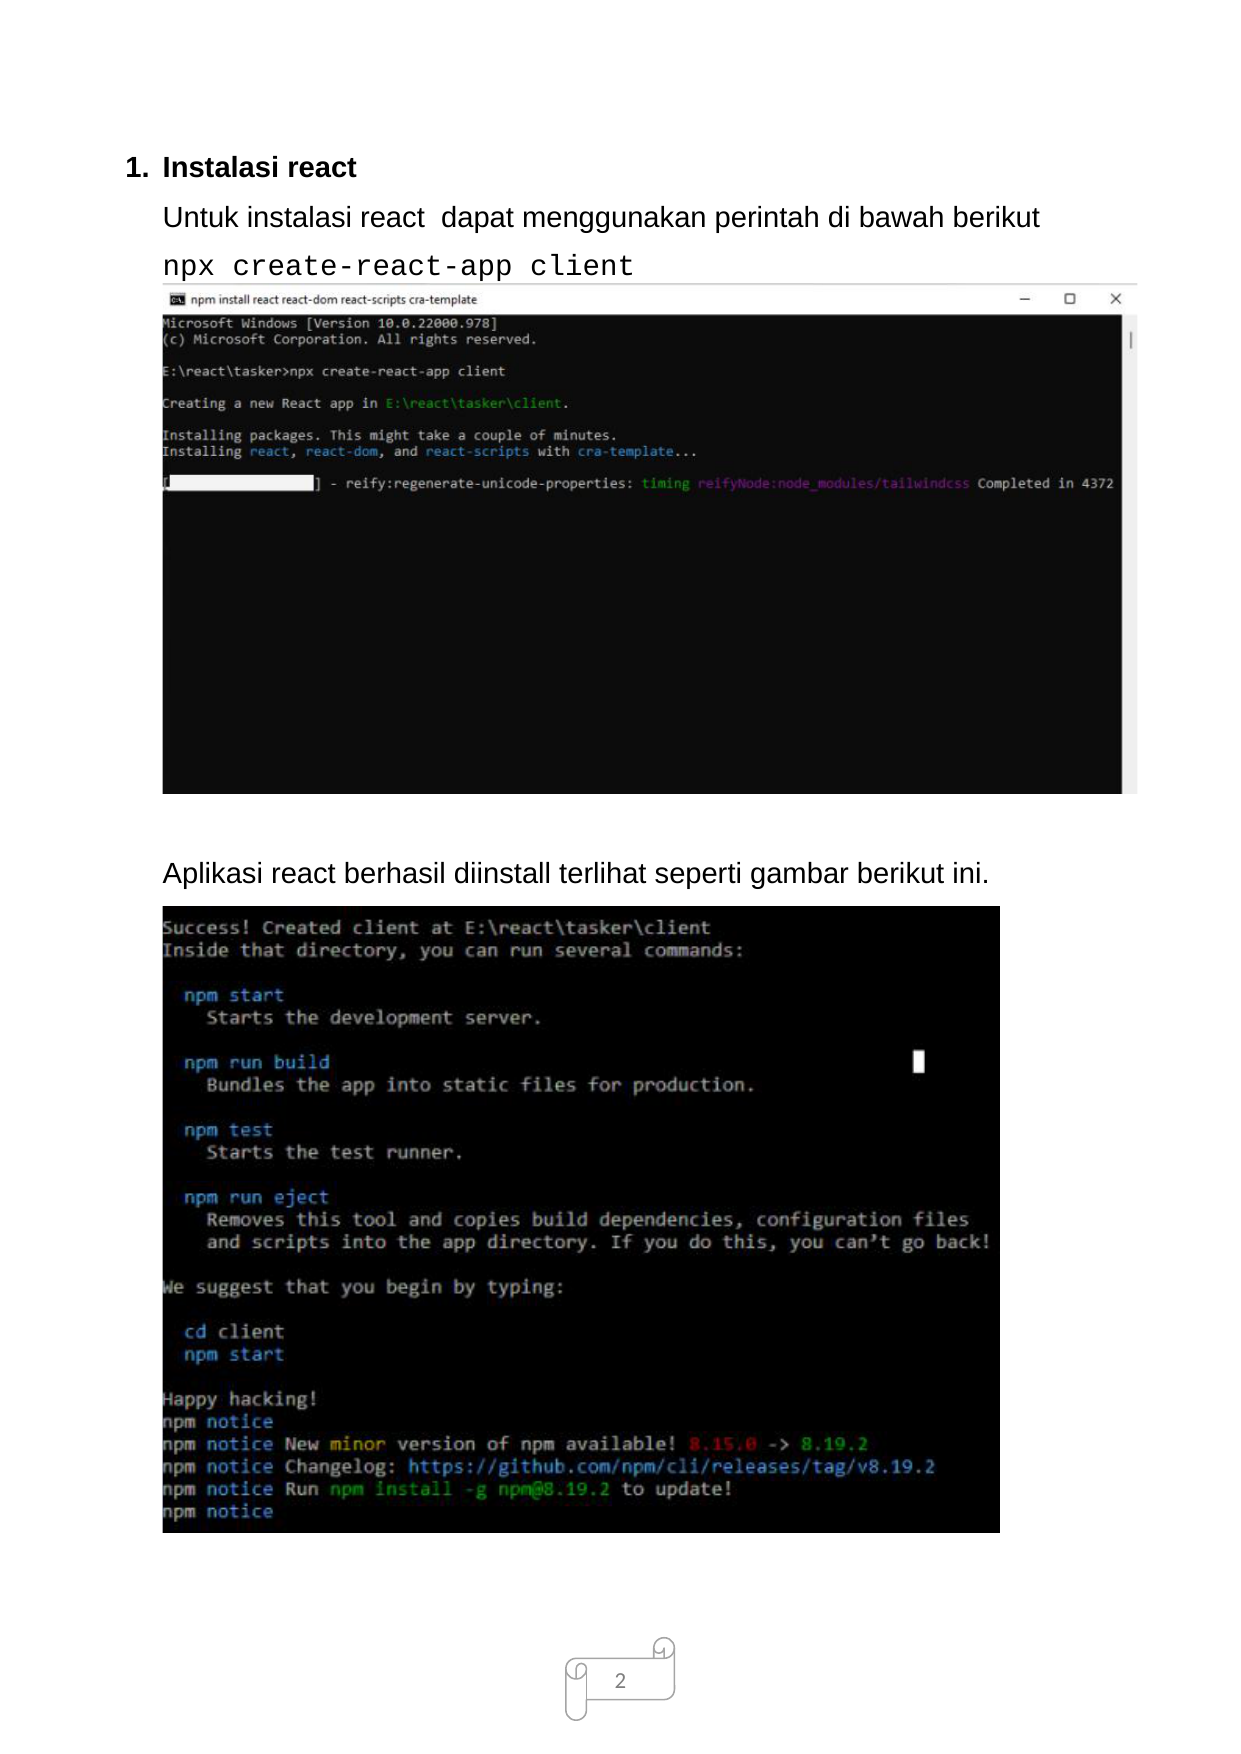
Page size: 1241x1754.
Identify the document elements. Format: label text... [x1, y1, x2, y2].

picture [162, 283, 1138, 794]
text Untuk instalasi react dapat menggunakan perintah di bawah berikut [162, 200, 1122, 234]
picture [162, 906, 1000, 1533]
text npx create-react-app client [162, 251, 1122, 283]
text Aplikasi react berhasil diinstall terlihat seperti gambar berikut ini. [162, 856, 1122, 889]
text Instalasi react [125, 150, 1122, 183]
